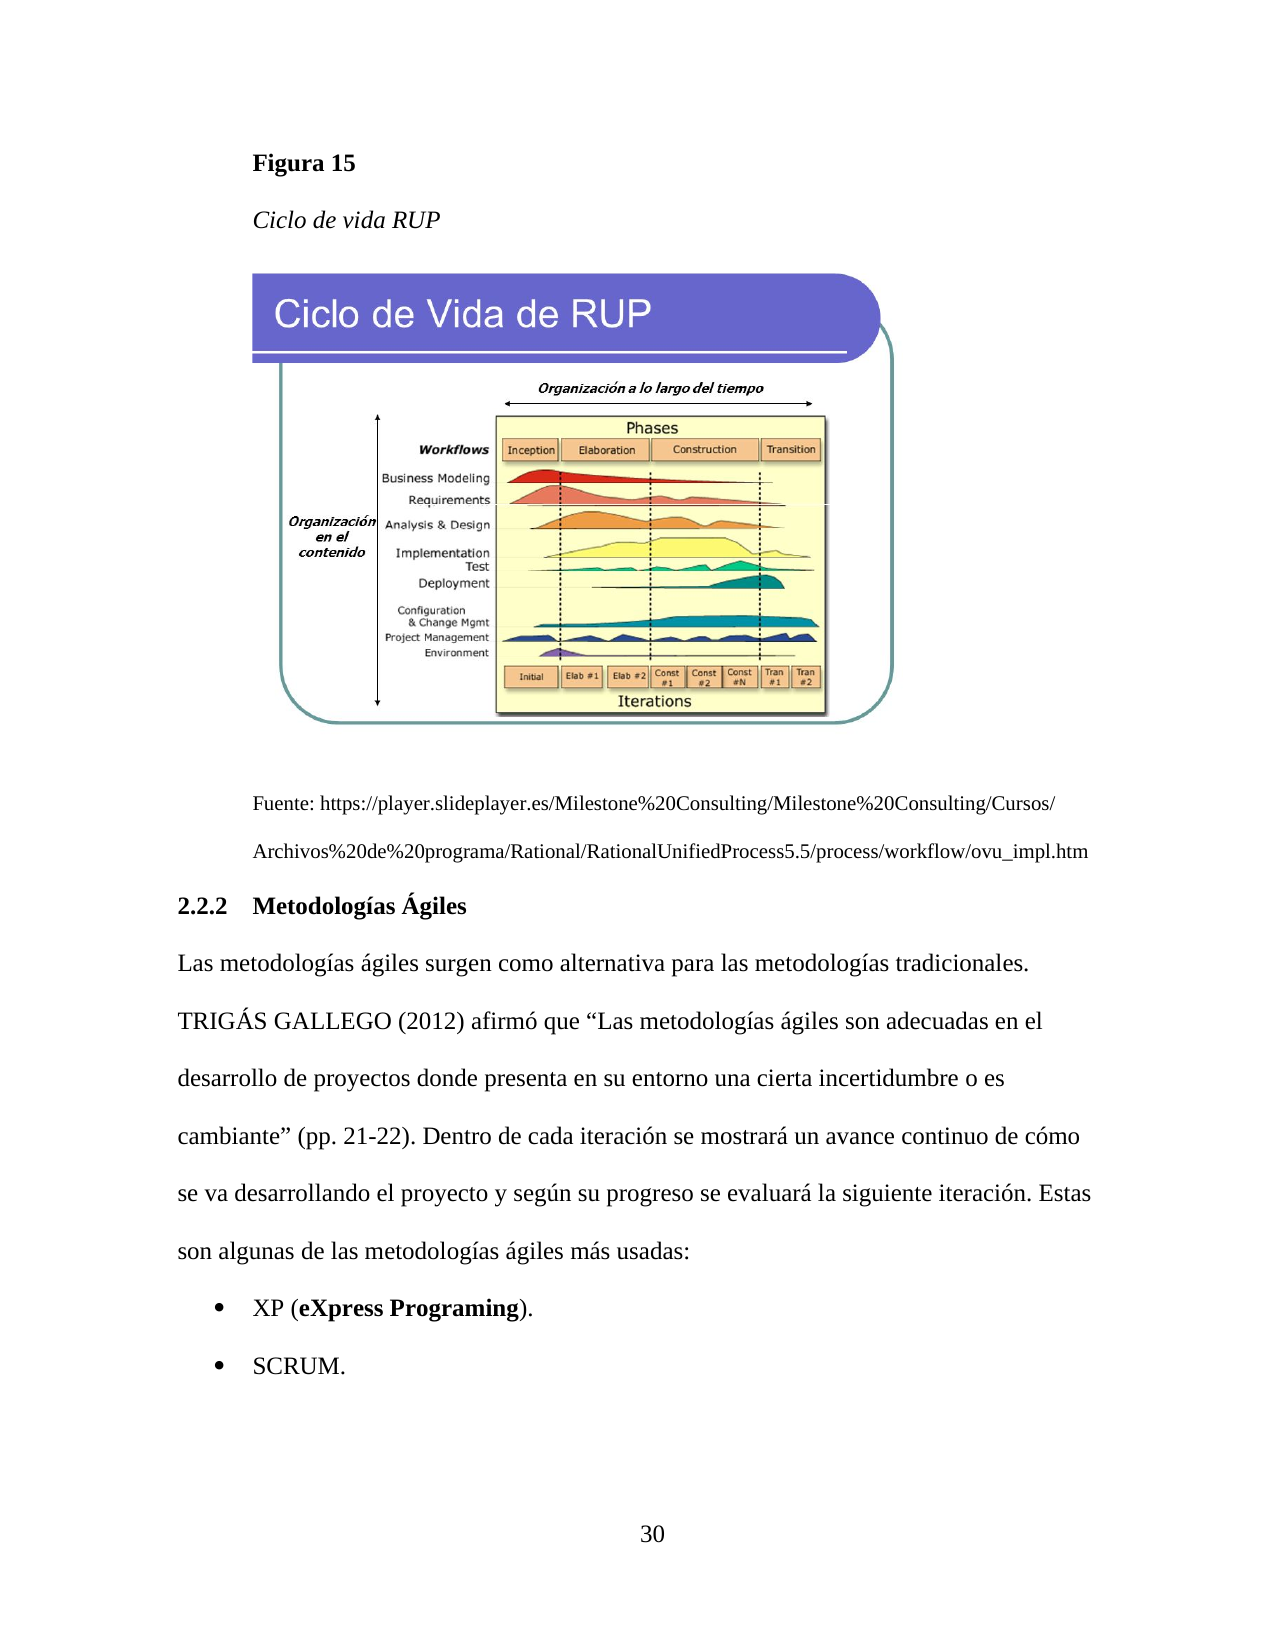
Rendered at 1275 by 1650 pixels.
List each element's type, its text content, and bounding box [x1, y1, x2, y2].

text Figura 15 Ciclo de vida RUP [252, 148, 1098, 234]
list XP (eXpress Programing). [215, 1293, 1098, 1322]
picture [252, 262, 924, 767]
text Fuente: https://player.slideplayer.es/Milestone%20Consulting/Milestone%20Consulting/Cursos/Archivos%20de%20programa/Rational/RationalUnifiedProcess5.5/process/workflow/ovu_impl.htm [252, 791, 1098, 863]
list SCRUM. [215, 1351, 1098, 1380]
subtitle Metodologías Ágiles [177, 891, 1098, 920]
text Las metodologías ágiles surgen como alternativa para las metodologías tradicionales. TRIGÁS GALLEGO (2012) afirmó que “Las metodologías ágiles son adecuadas en el desarrollo de proyectos donde presenta en su entorno una cierta incertidumbre o es cambiante” . Dentro de cada iteración se mostrará un avance continuo de cómo se va desarrollando el proyecto y según su progreso se evaluará la siguiente iteración. Estas son algunas de las metodologías ágiles más usadas: [177, 948, 1098, 1265]
